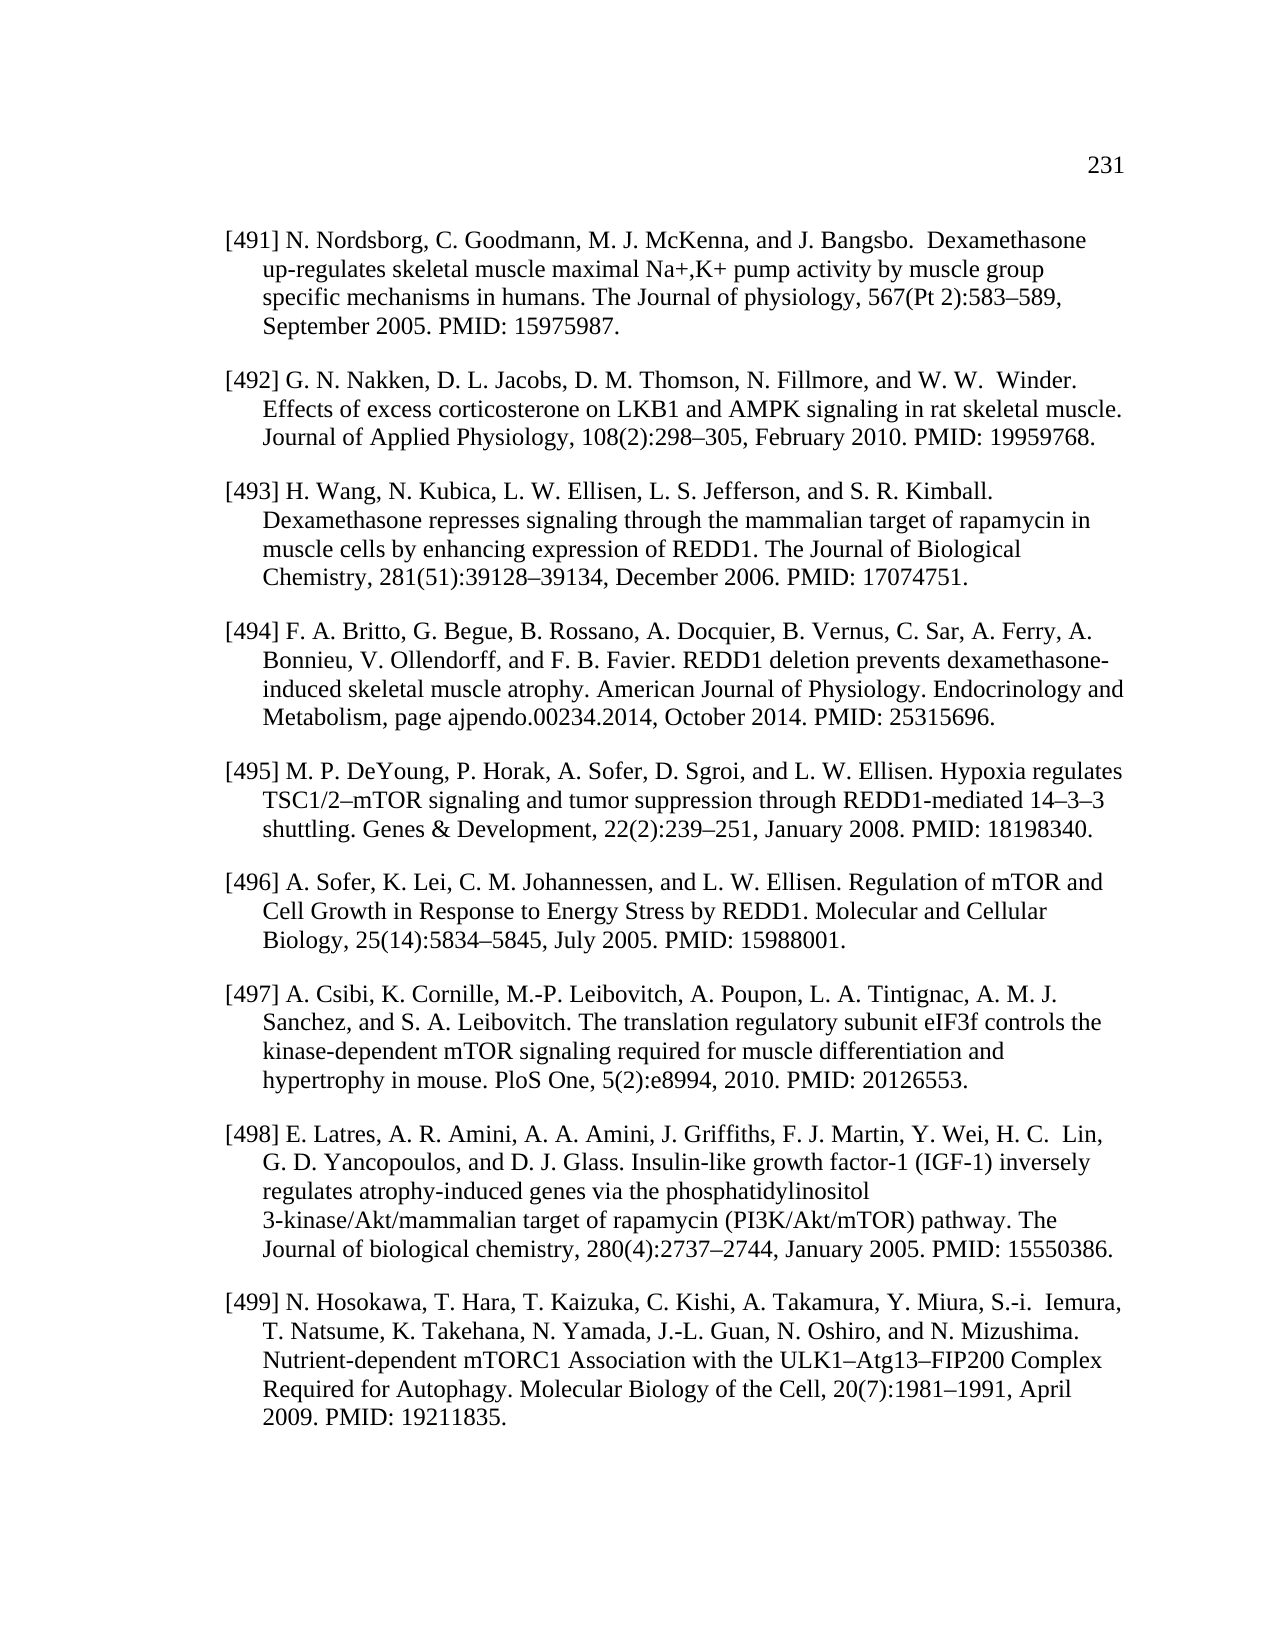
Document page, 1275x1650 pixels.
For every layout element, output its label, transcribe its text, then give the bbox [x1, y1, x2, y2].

text [491] N. Nordsborg, C. Goodmann, M. J. McKenna, and J. Bangsbo. Dexamethasone up-regulates skeletal muscle maximal Na+,K+ pump activity by muscle group specific mechanisms in humans. The Journal of physiology, 567(Pt 2):583–589, September 2005. PMID: 15975987. [225, 225, 1125, 340]
text [496] A. Sofer, K. Lei, C. M. Johannessen, and L. W. Ellisen. Regulation of mTOR and Cell Growth in Response to Energy Stress by REDD1. Molecular and Cellular Biology, 25(14):5834–5845, July 2005. PMID: 15988001. [225, 867, 1125, 954]
text [494] F. A. Britto, G. Begue, B. Rossano, A. Docquier, B. Vernus, C. Sar, A. Ferry, A. Bonnieu, V. Ollendorff, and F. B. Favier. REDD1 deletion prevents dexamethasone-induced skeletal muscle atrophy. American Journal of Physiology. Endocrinology and Metabolism, page ajpendo.00234.2014, October 2014. PMID: 25315696. [225, 616, 1125, 731]
text [498] E. Latres, A. R. Amini, A. A. Amini, J. Griffiths, F. J. Martin, Y. Wei, H. C. Lin, G. D. Yancopoulos, and D. J. Glass. Insulin-like growth factor-1 (IGF-1) inversely regulates atrophy-induced genes via the phosphatidylinositol 3-kinase/Akt/mammalian target of rapamycin (PI3K/Akt/mTOR) pathway. The Journal of biological chemistry, 280(4):2737–2744, January 2005. PMID: 15550386. [225, 1119, 1125, 1262]
text [492] G. N. Nakken, D. L. Jacobs, D. M. Thomson, N. Fillmore, and W. W. Winder. Effects of excess corticosterone on LKB1 and AMPK signaling in rat skeletal muscle. Journal of Applied Physiology, 108(2):298–305, February 2010. PMID: 19959768. [225, 365, 1125, 451]
text [497] A. Csibi, K. Cornille, M.-P. Leibovitch, A. Poupon, L. A. Tintignac, A. M. J. Sanchez, and S. A. Leibovitch. The translation regulatory subunit eIF3f controls the kinase-dependent mTOR signaling required for muscle differentiation and hypertrophy in mouse. PloS One, 5(2):e8994, 2010. PMID: 20126553. [225, 979, 1125, 1094]
text [495] M. P. DeYoung, P. Horak, A. Sofer, D. Sgroi, and L. W. Ellisen. Hypoxia regulates TSC1/2–mTOR signaling and tumor suppression through REDD1-mediated 14–3–3 shuttling. Genes & Development, 22(2):239–251, January 2008. PMID: 18198340. [225, 756, 1125, 842]
text [493] H. Wang, N. Kubica, L. W. Ellisen, L. S. Jefferson, and S. R. Kimball. Dexamethasone represses signaling through the mammalian target of rapamycin in muscle cells by enhancing expression of REDD1. The Journal of Biological Chemistry, 281(51):39128–39134, December 2006. PMID: 17074751. [225, 476, 1125, 591]
text [499] N. Hosokawa, T. Hara, T. Kaizuka, C. Kishi, A. Takamura, Y. Miura, S.-i. Iemura, T. Natsume, K. Takehana, N. Yamada, J.-L. Guan, N. Oshiro, and N. Mizushima. Nutrient-dependent mTORC1 Association with the ULK1–Atg13–FIP200 Complex Required for Autophagy. Molecular Biology of the Cell, 20(7):1981–1991, April 2009. PMID: 19211835. [225, 1287, 1125, 1431]
